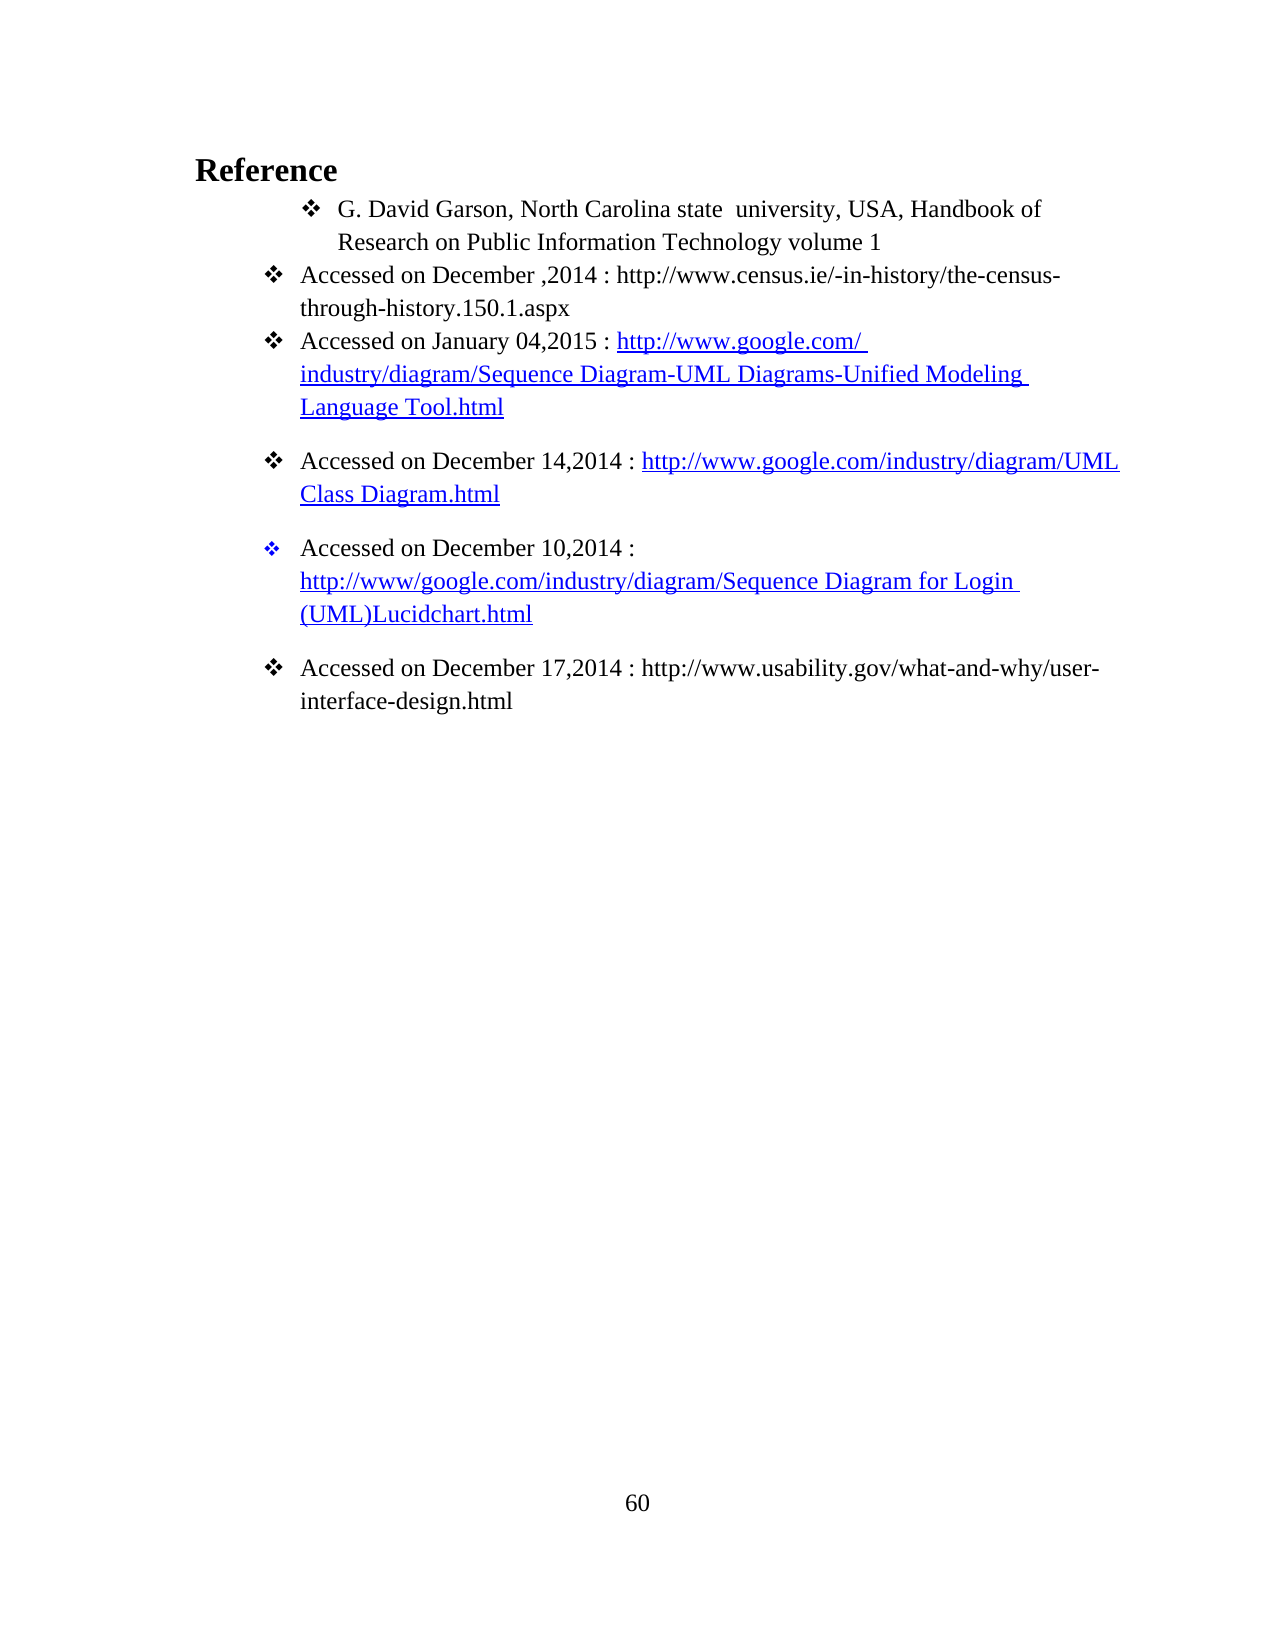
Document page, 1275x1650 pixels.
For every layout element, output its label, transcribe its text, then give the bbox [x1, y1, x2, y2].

list Accessed on December 17,2014 : http://www.usability.gov/what-and-why/user-interface-design.html [262, 590, 1125, 652]
list Accessed on December 10,2014 : http://www/google.com/industry/diagram/Sequence Diagram for Login (UML)Lucidchart.html [262, 491, 1125, 586]
subtitle Reference [195, 150, 1125, 188]
list Accessed on January 04,2015 : http://www.google.com/ industry/diagram/Sequence Diagram-UML Diagrams-Unified Modeling Language Tool.html [262, 326, 1125, 421]
list G. David Garson, North Carolina state university, USA, Handbook of Research on Public Information Technology volume 1 [300, 194, 1125, 256]
list Accessed on December ,2014 : http://www.census.ie/-in-history/the-census-through-history.150.1.aspx [262, 260, 1125, 322]
list Accessed on December 14,2014 : http://www.google.com/industry/diagram/UML Class Diagram.html [262, 425, 1125, 487]
